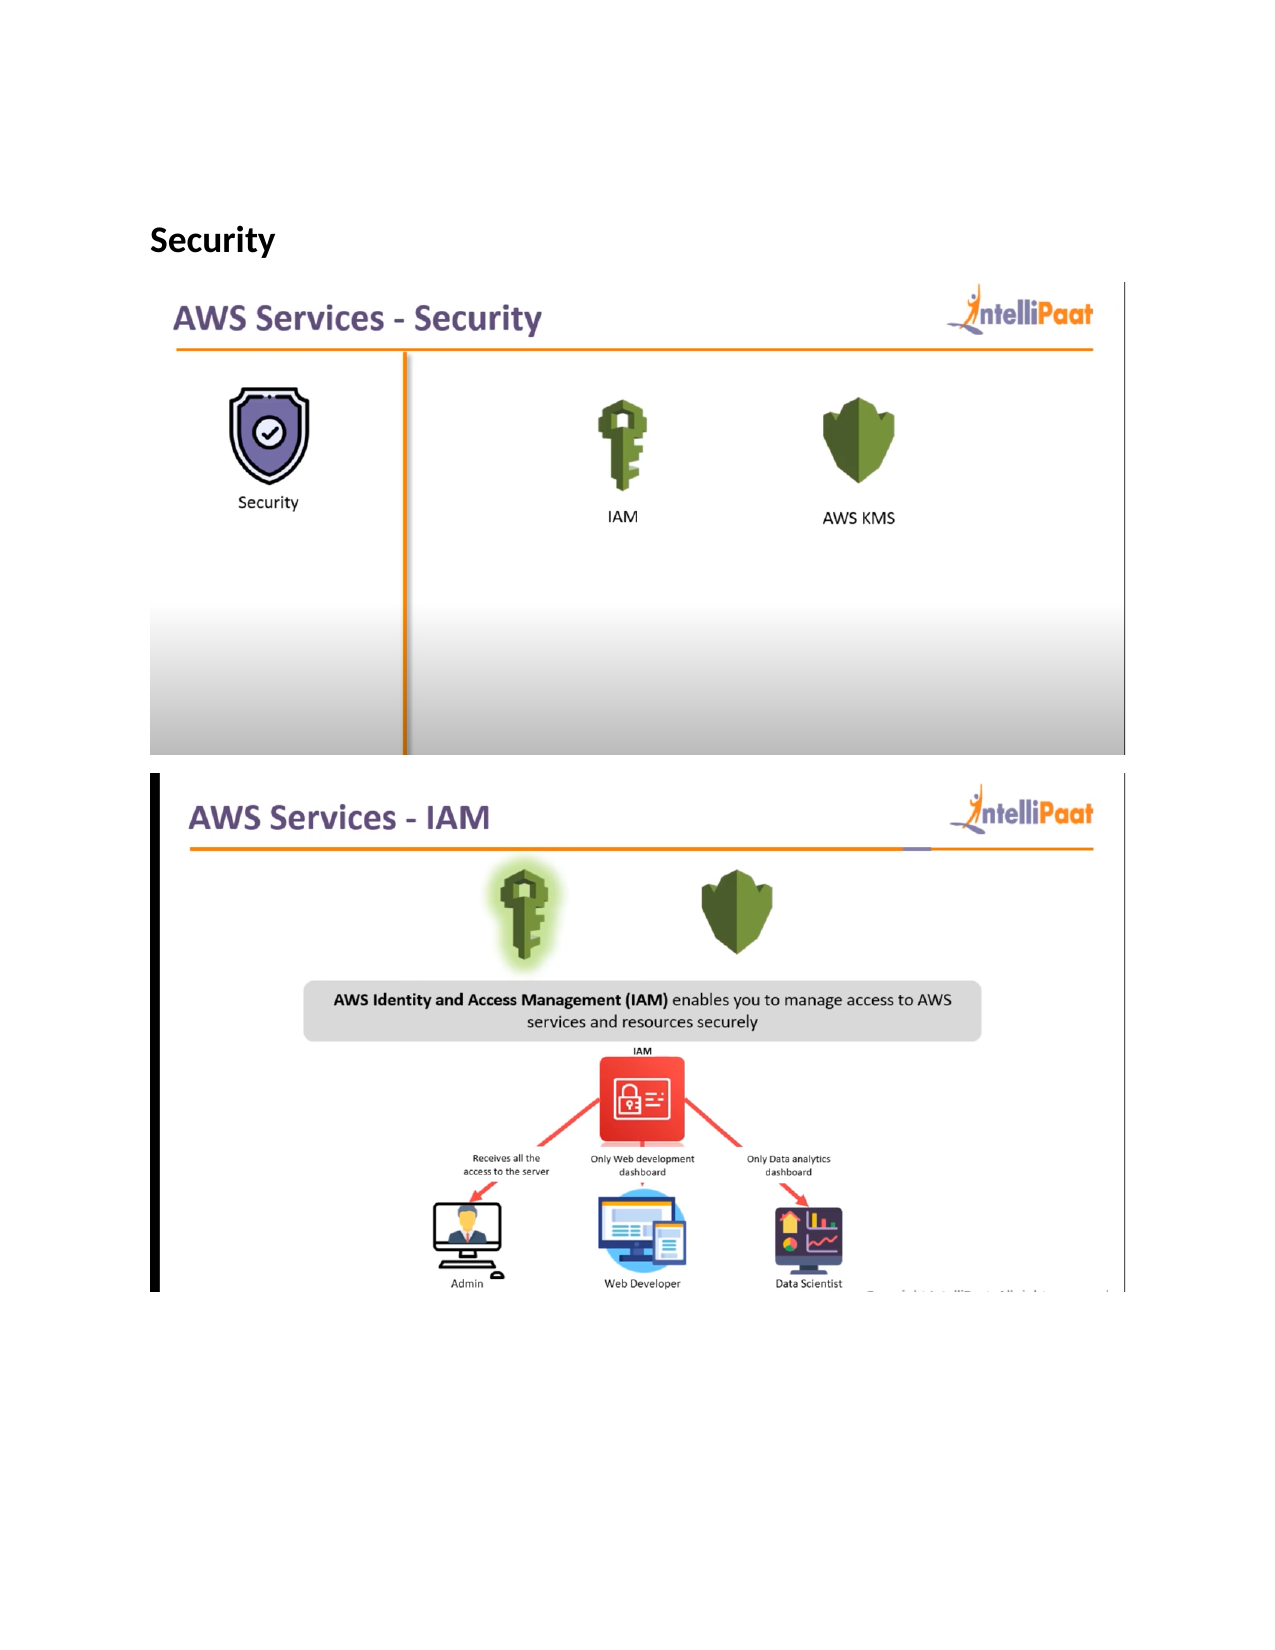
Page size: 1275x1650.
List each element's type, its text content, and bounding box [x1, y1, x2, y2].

text Security [150, 216, 1125, 262]
picture [150, 773, 1125, 1292]
picture [150, 282, 1125, 755]
